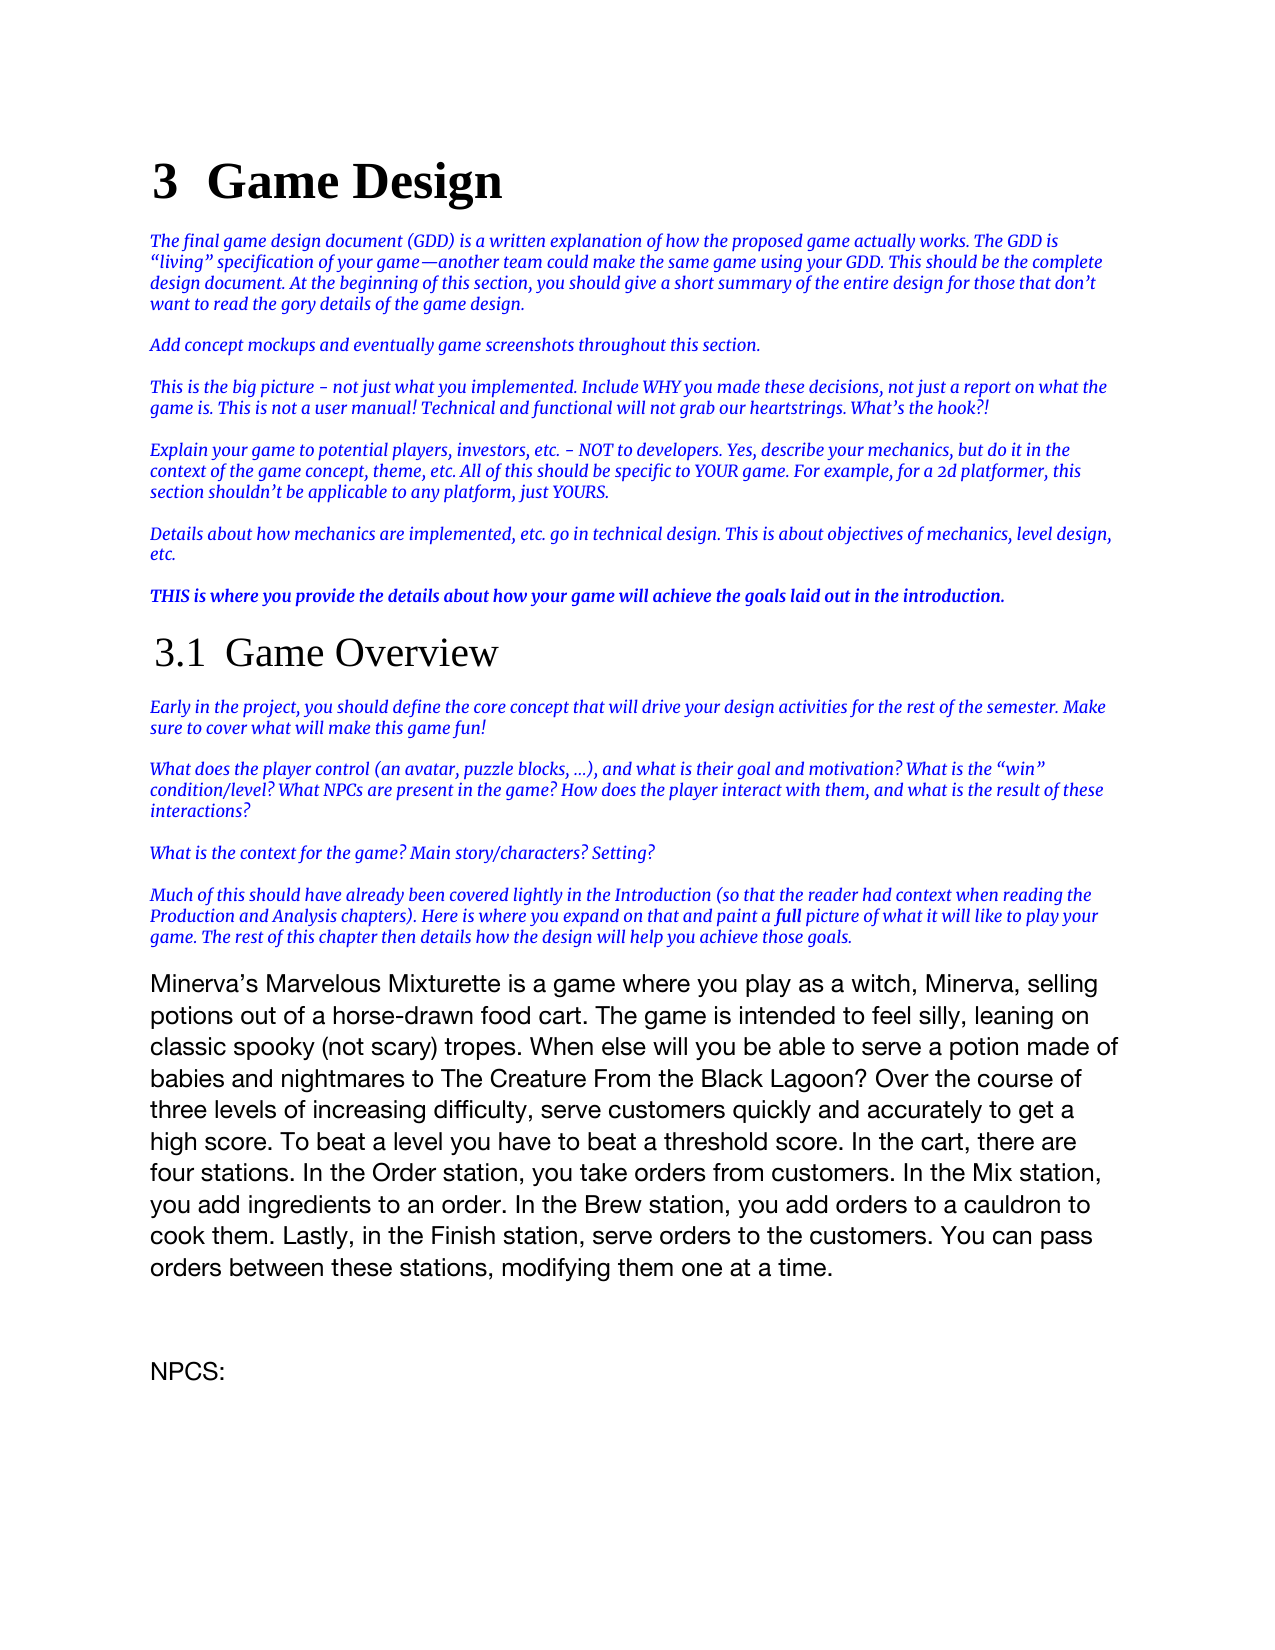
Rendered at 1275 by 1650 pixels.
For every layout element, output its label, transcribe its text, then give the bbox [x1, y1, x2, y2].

subtitle What is the context for the game? Main story/characters? Setting? [150, 843, 1125, 864]
subtitle Early in the project, you should define the core concept that will drive your design activities for the rest of the semester. Make sure to cover what will make this game fun! [150, 697, 1125, 738]
text Minerva’s Marvelous Mixturette is a game where you play as a witch, Minerva, selling potions out of a horse-drawn food cart. The game is intended to feel silly, leaning on classic spooky (not scary) tropes. When else will you be able to serve a potion made of babies and nightmares to The Creature From the Black Lagoon? Over the course of three levels of increasing difficulty, serve customers quickly and accurately to get a high score. To beat a level you have to beat a threshold score. In the cart, there are four stations. In the Order station, you take orders from customers. In the Mix station, you add ingredients to an order. In the Brew station, you add orders to a cauldron to cook them. Lastly, in the Finish station, serve orders to the customers. You can pass orders between these stations, modifying them one at a time. [150, 968, 1125, 1283]
subtitle Game Overview [206, 628, 1125, 676]
text NPCS: [150, 1356, 1125, 1388]
subtitle What does the player control (an avatar, puzzle blocks, …), and what is their goal and motivation? What is the “win” condition/level? What NPCs are present in the game? How does the player interact with them, and what is the result of these interactions? [150, 759, 1125, 822]
subtitle Details about how mechanics are implemented, etc. go in technical design. This is about objectives of mechanics, level design, etc. [150, 523, 1125, 565]
subtitle Explain your game to potential players, investors, etc. - NOT to developers. Yes, describe your mechanics, but do it in the context of the game concept, theme, etc. All of this should be specific to YOUR game. For example, for a 2d platformer, this section shouldn’t be applicable to any platform, just YOURS. [150, 440, 1125, 503]
subtitle Add concept mockups and eventually game screenshots throughout this section. [150, 335, 1125, 356]
subtitle The final game design document (GDD) is a written explanation of how the proposed game actually works. The GDD is “living” specification of your game—another team could make the same game using your GDD. This should be the complete design document. At the beginning of this section, you should give a short summary of the entire design for those that don’t want to read the gory details of the game design. [150, 231, 1125, 314]
subtitle THIS is where you provide the details about how your game will achieve the goals laid out in the introduction. [150, 586, 1125, 607]
subtitle Much of this should have already been covered lightly in the Introduction (so that the reader had context when reading the Production and Analysis chapters). Here is where you expand on that and paint a full picture of what it will like to play your game. The rest of this chapter then details how the design will help you achieve those goals. [150, 885, 1125, 948]
subtitle This is the big picture - not just what you implemented. Include WHY you made these decisions, not just a report on what the game is. This is not a user manual! Technical and functional will not grab our heartstrings. What’s the hook?! [150, 377, 1125, 419]
subtitle Game Design [178, 150, 1125, 210]
